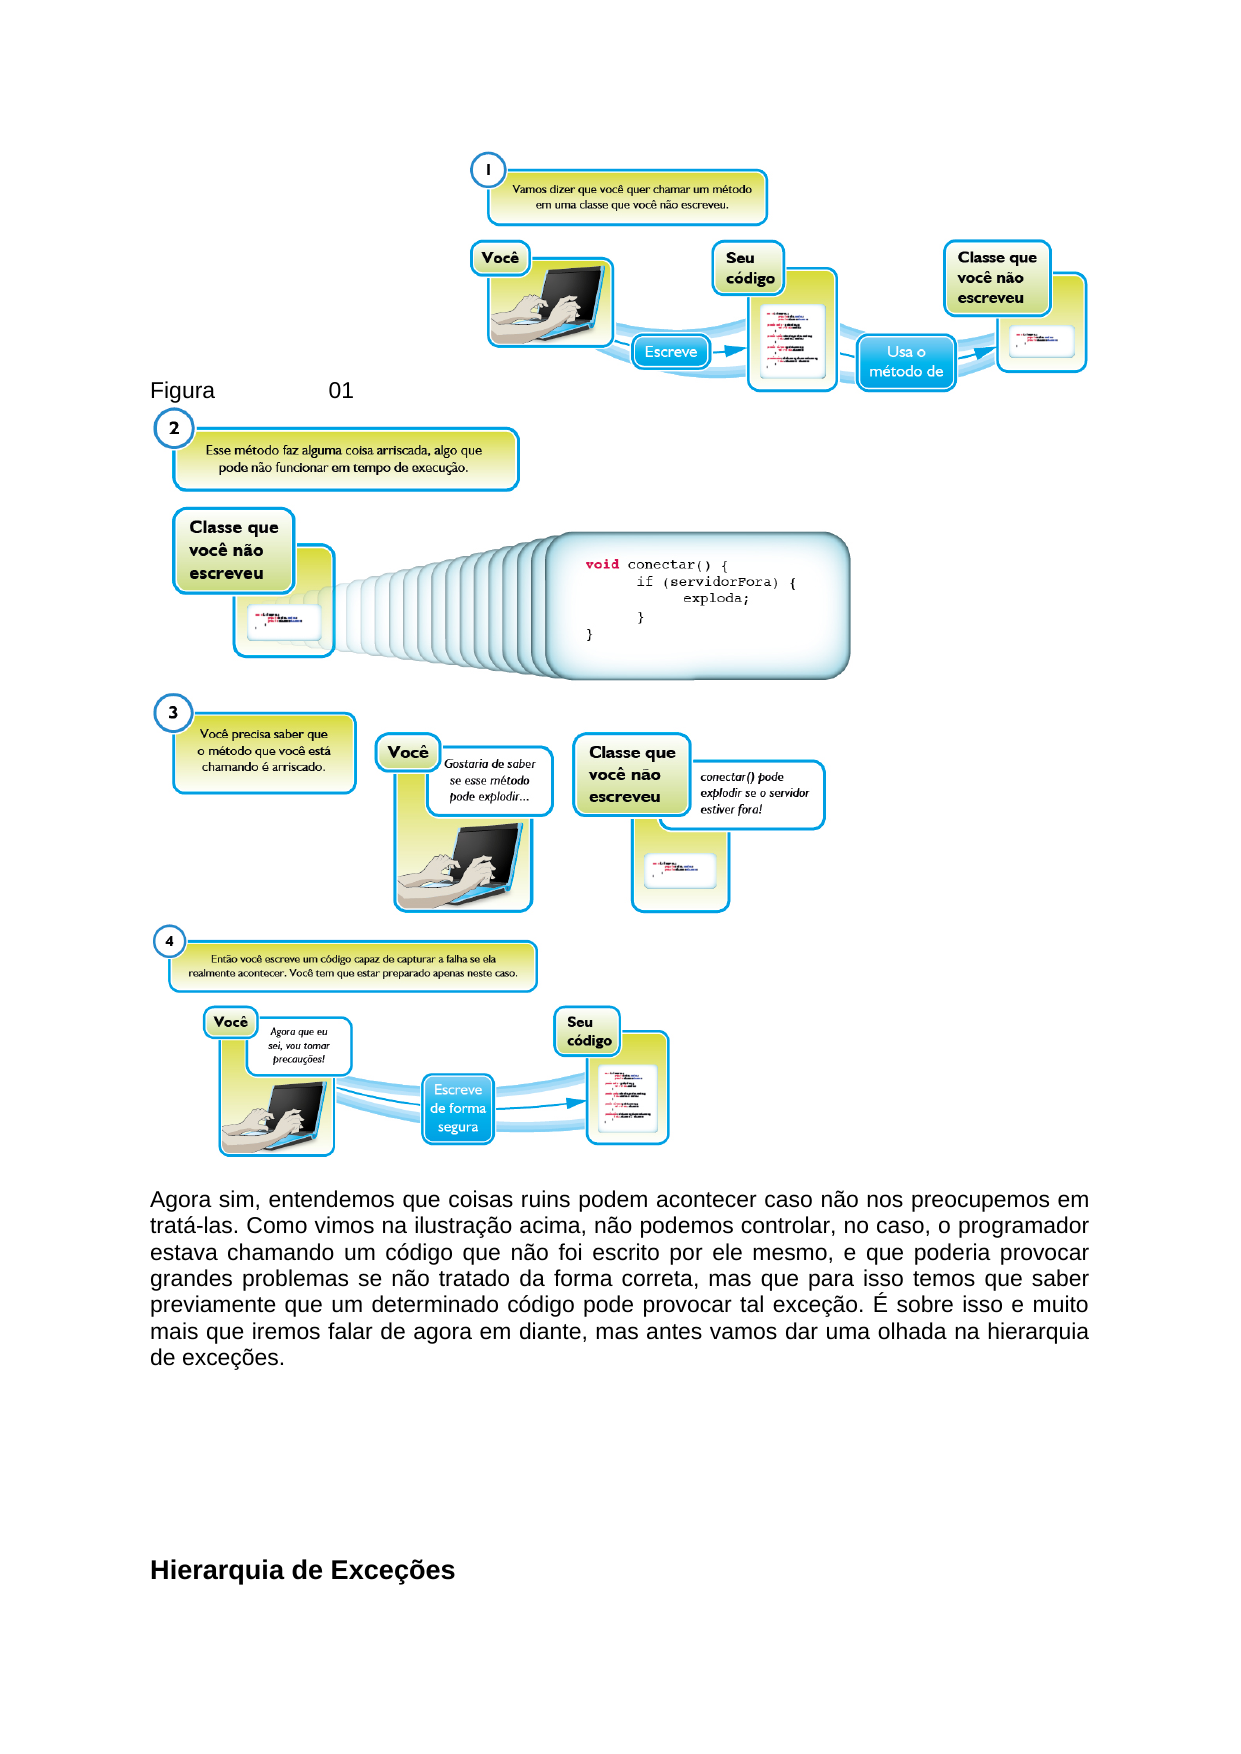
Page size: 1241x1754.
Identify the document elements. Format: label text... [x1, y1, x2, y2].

subtitle Hierarquia de Exceções [150, 1554, 1090, 1585]
picture [150, 691, 834, 918]
picture [467, 150, 1091, 399]
picture [150, 403, 856, 686]
picture [150, 922, 722, 1161]
text Agora sim, entendemos que coisas ruins podem acontecer caso não nos preocupemos em tratá-las. Como vimos na ilustração acima, não podemos controlar, no caso, o programador estava chamando um código que não foi escrito por ele mesmo, e que poderia provocar grandes problemas se não tratado da forma correta, mas que para isso temos que saber previamente que um determinado código pode provocar tal exceção. É sobre isso e muito mais que iremos falar de agora em diante, mas antes vamos dar uma olhada na hierarquia de exceções. [150, 1186, 1090, 1371]
